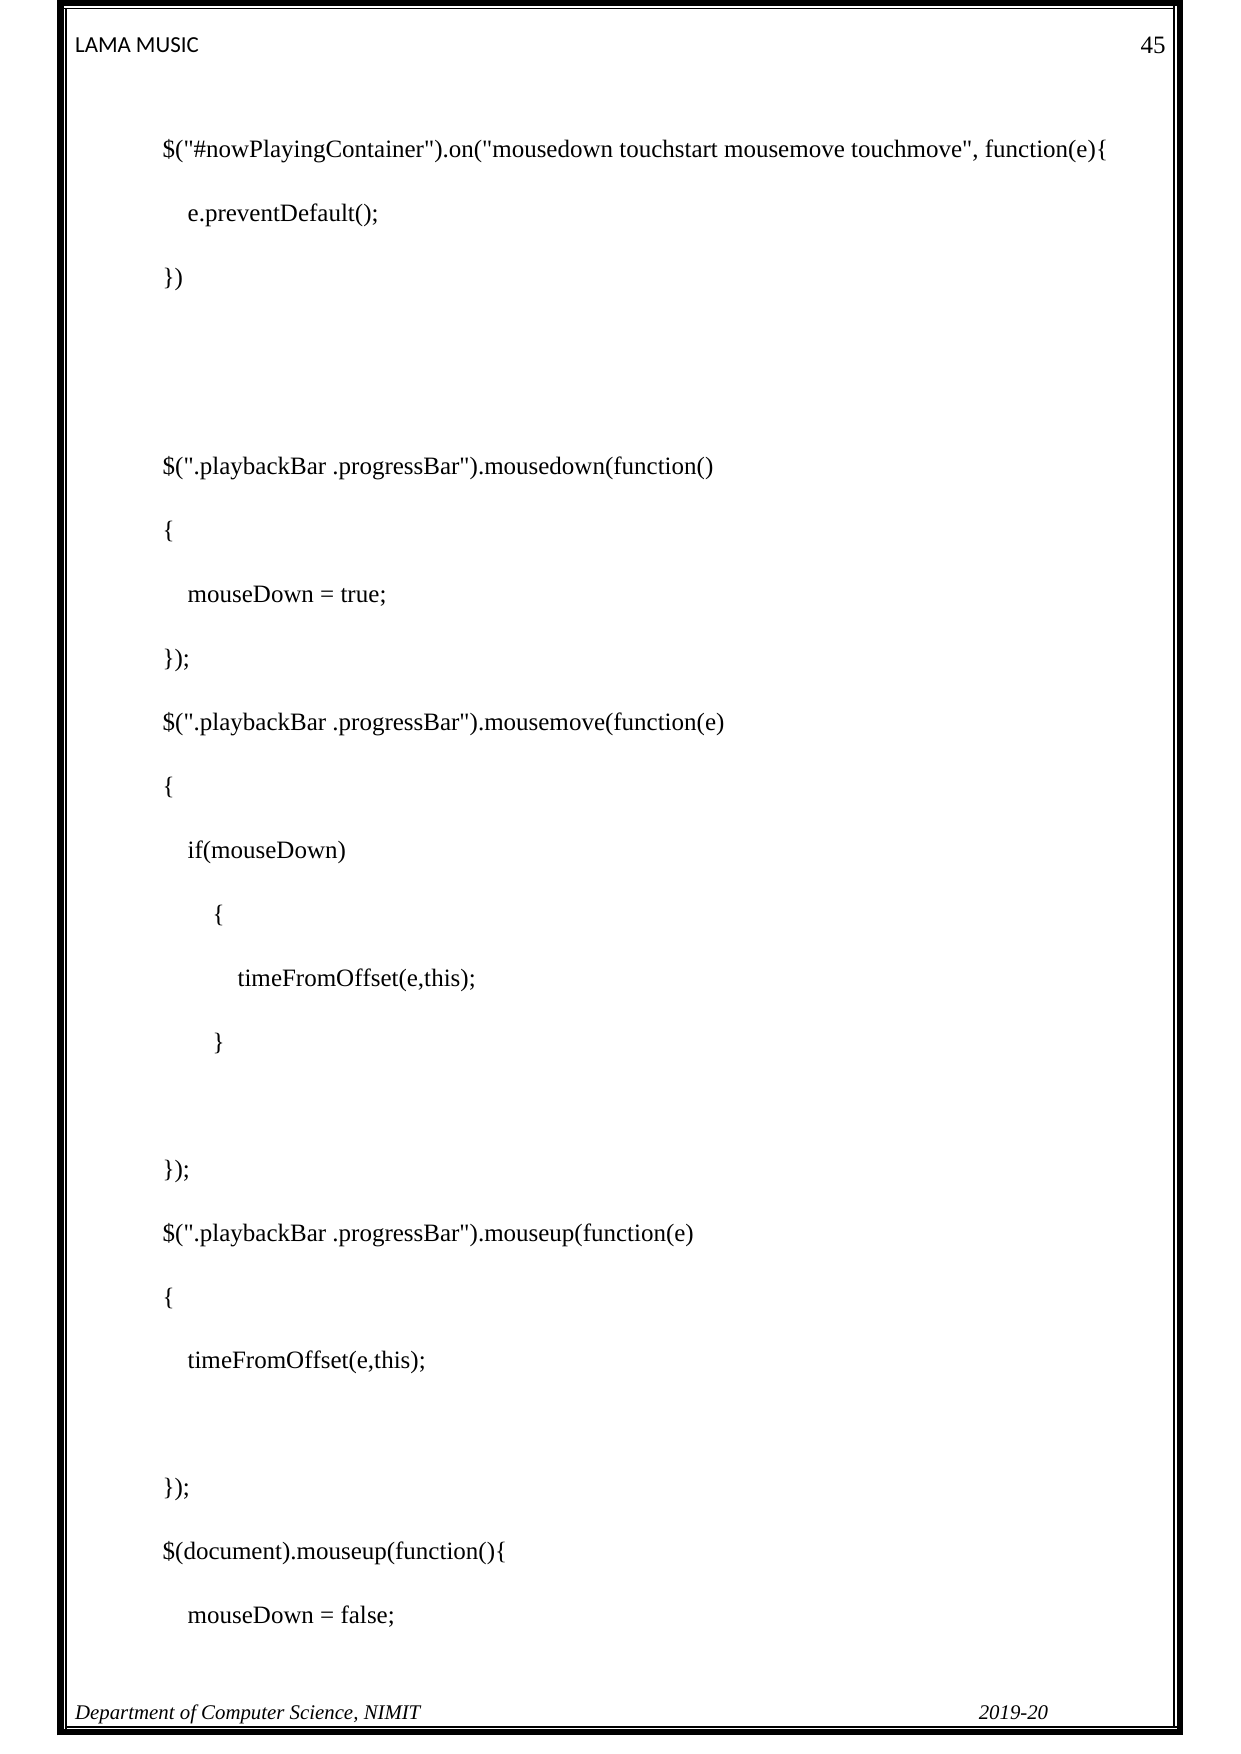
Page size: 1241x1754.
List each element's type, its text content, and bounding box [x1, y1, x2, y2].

text timeFromOffset(e,this); [112, 963, 1144, 992]
text { [112, 1282, 1144, 1310]
text $(".playbackBar .progressBar").mousedown(function() [112, 451, 1144, 480]
text $(document).mouseup(function(){ [112, 1536, 1144, 1565]
text $(".playbackBar .progressBar").mousemove(function(e) [112, 707, 1144, 736]
text timeFromOffset(e,this); [112, 1346, 1144, 1374]
text mouseDown = true; [112, 579, 1144, 608]
text { [112, 899, 1144, 928]
text }) [112, 262, 1144, 290]
text mouseDown = false; [112, 1600, 1144, 1629]
text e.preventDefault(); [112, 198, 1144, 226]
text if(mouseDown) [112, 835, 1144, 864]
text }); [112, 1472, 1144, 1501]
text { [112, 771, 1144, 800]
text }); [112, 1154, 1144, 1182]
text } [112, 1027, 1144, 1056]
text $(".playbackBar .progressBar").mouseup(function(e) [112, 1218, 1144, 1246]
text $("#nowPlayingContainer").on("mousedown touchstart mousemove touchmove", function(e){ [112, 134, 1144, 162]
text }); [112, 643, 1144, 672]
text { [112, 515, 1144, 544]
